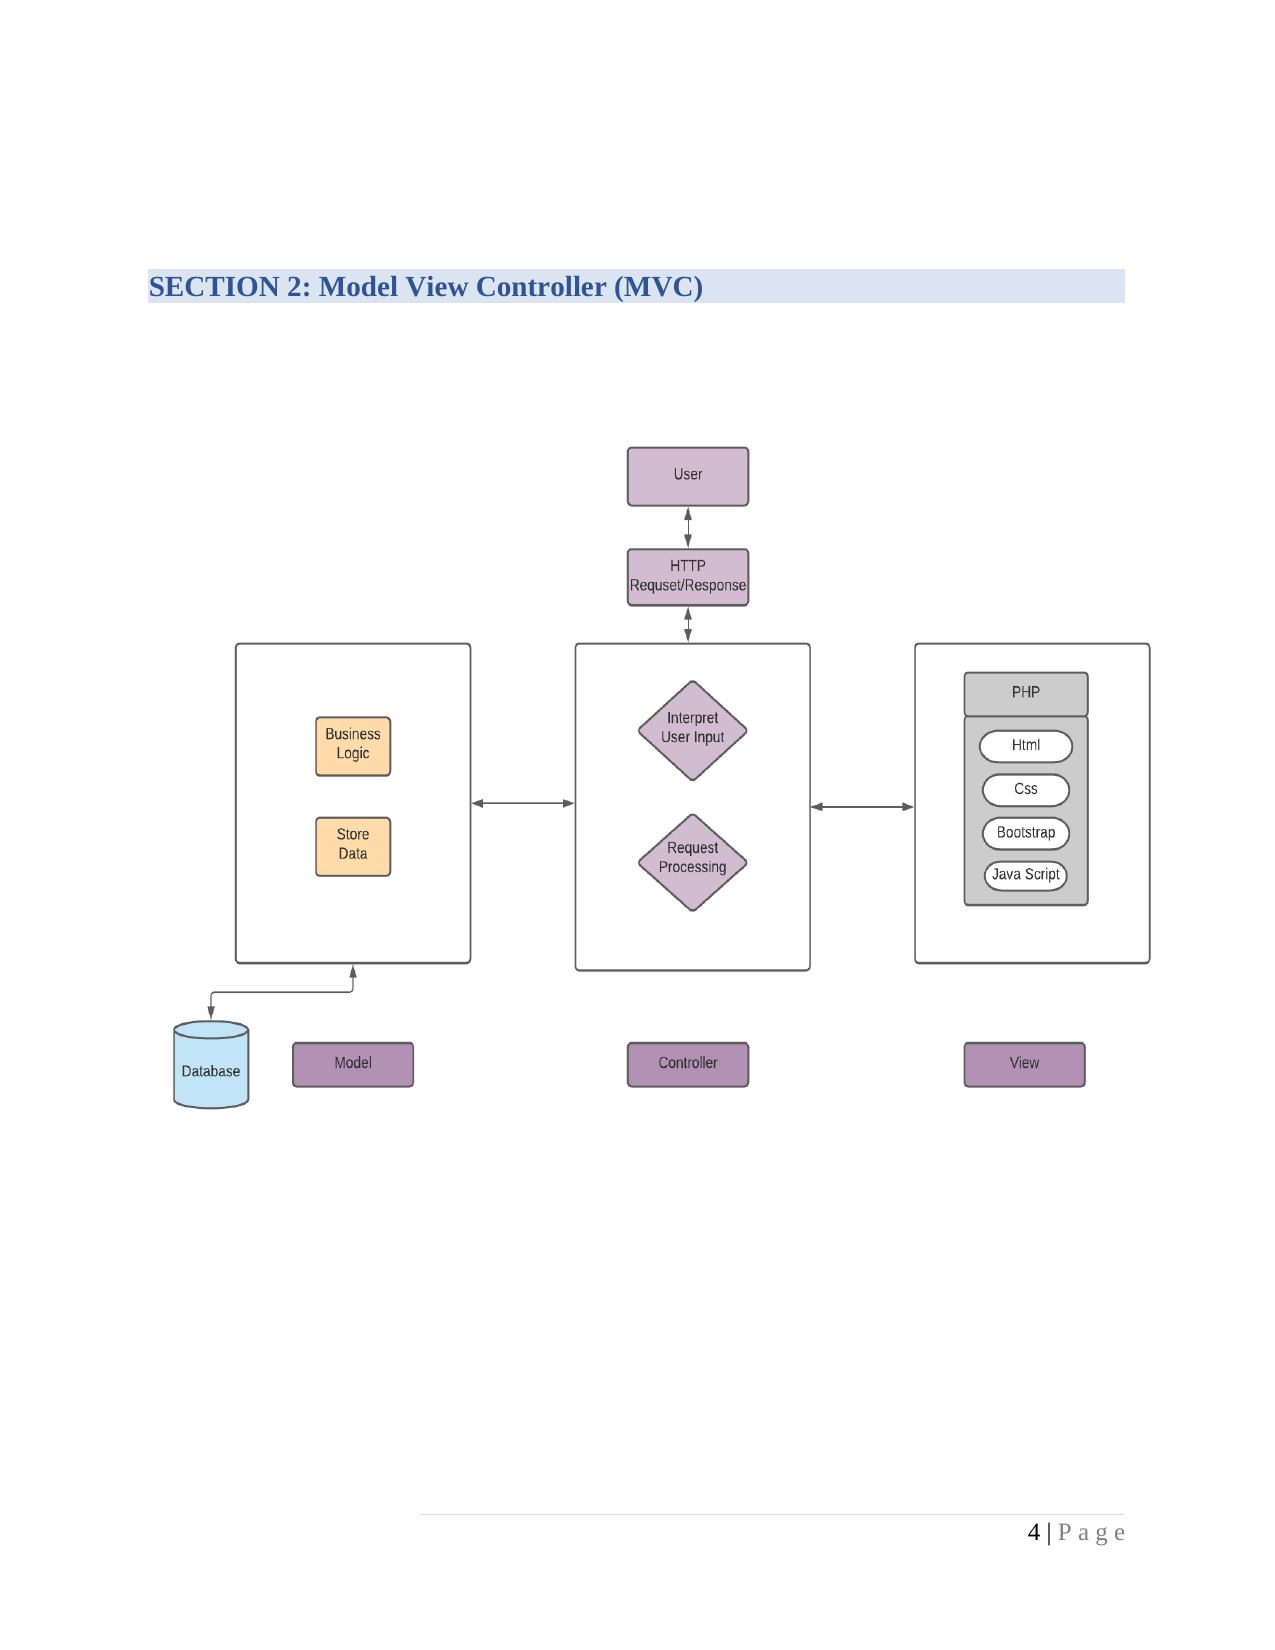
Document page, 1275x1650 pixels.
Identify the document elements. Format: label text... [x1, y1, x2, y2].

subtitle SECTION 2: Model View Controller (MVC) [148, 269, 1125, 303]
picture [149, 418, 1174, 1137]
